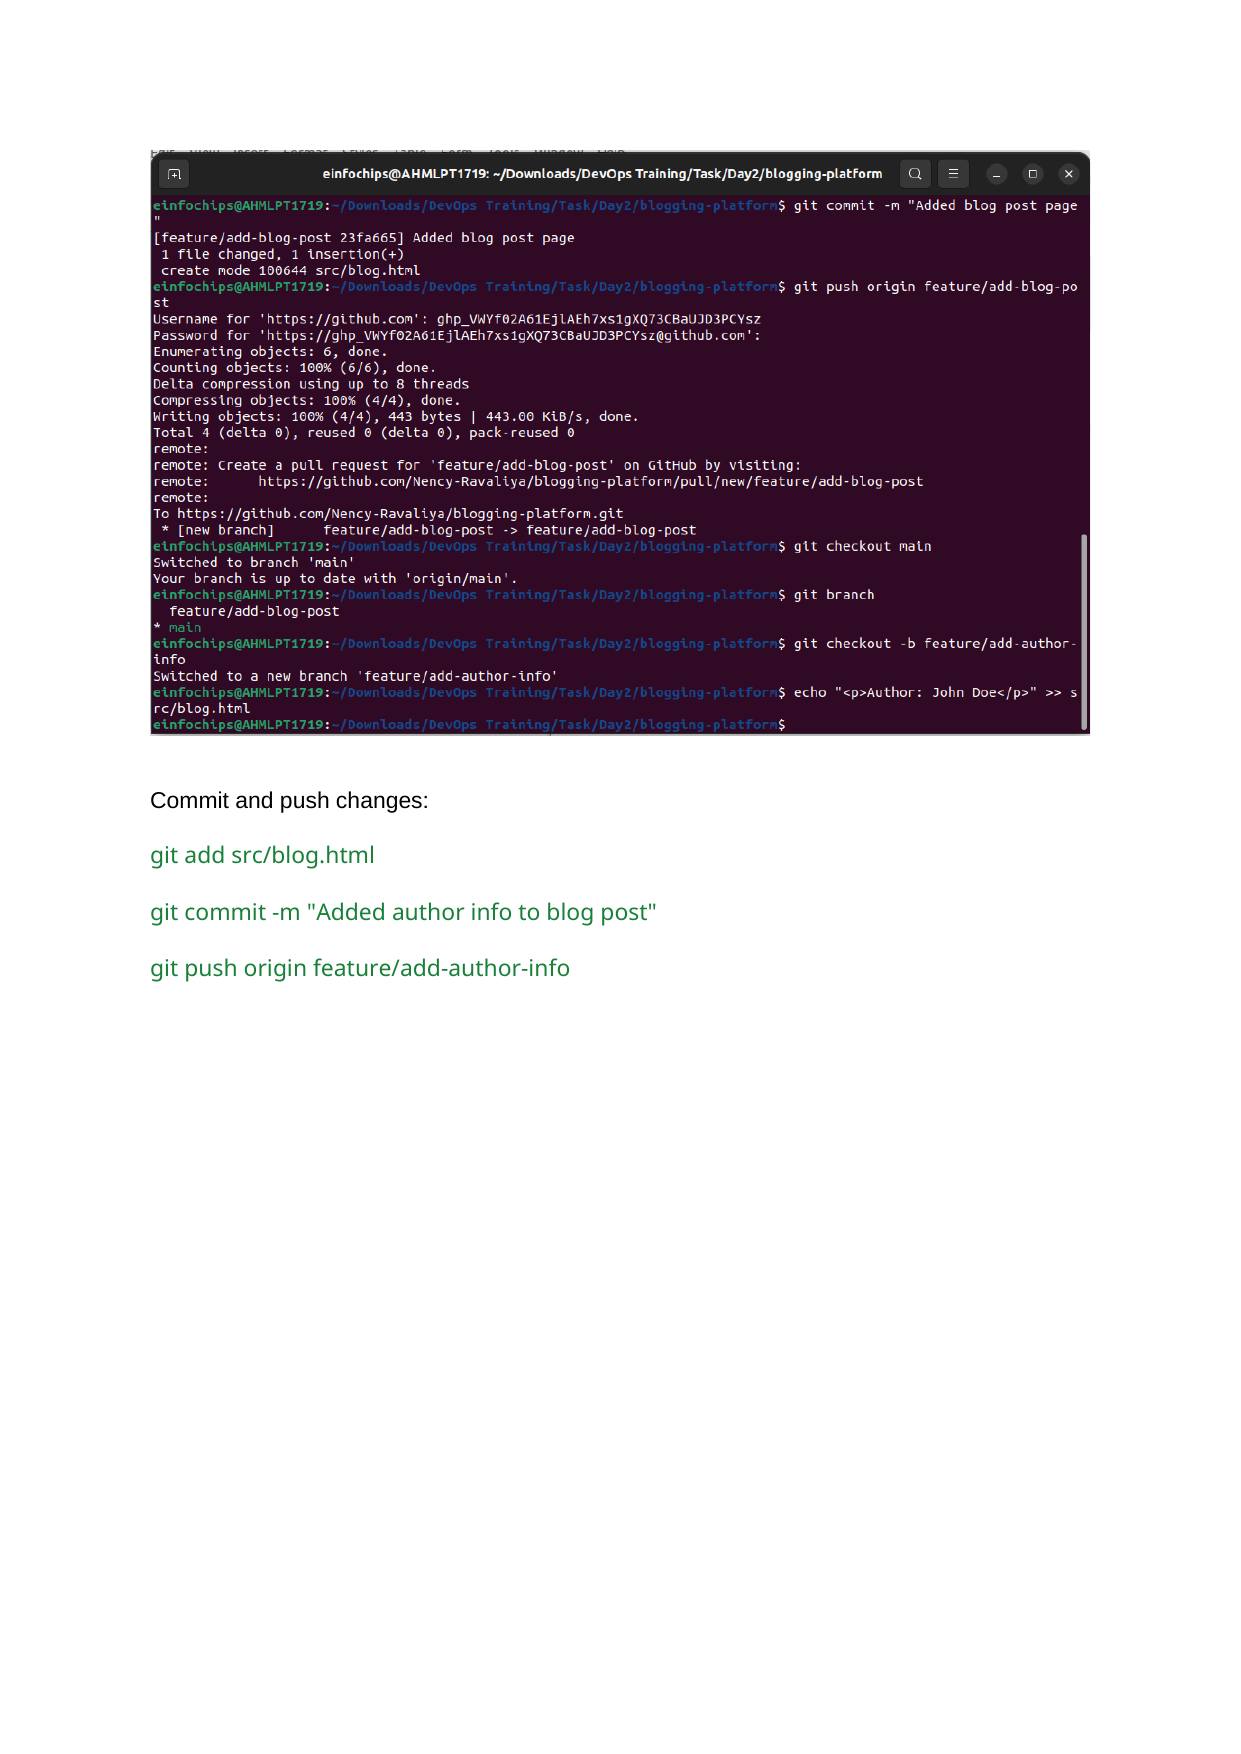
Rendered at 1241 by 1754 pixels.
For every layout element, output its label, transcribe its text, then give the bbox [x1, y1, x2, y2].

picture [150, 150, 1091, 736]
text Commit and push changes: git add src/blog.html [150, 787, 1090, 871]
text git commit -m "Added author info to blog post" [150, 896, 1090, 927]
text git push origin feature/add-author-info [150, 952, 1090, 983]
